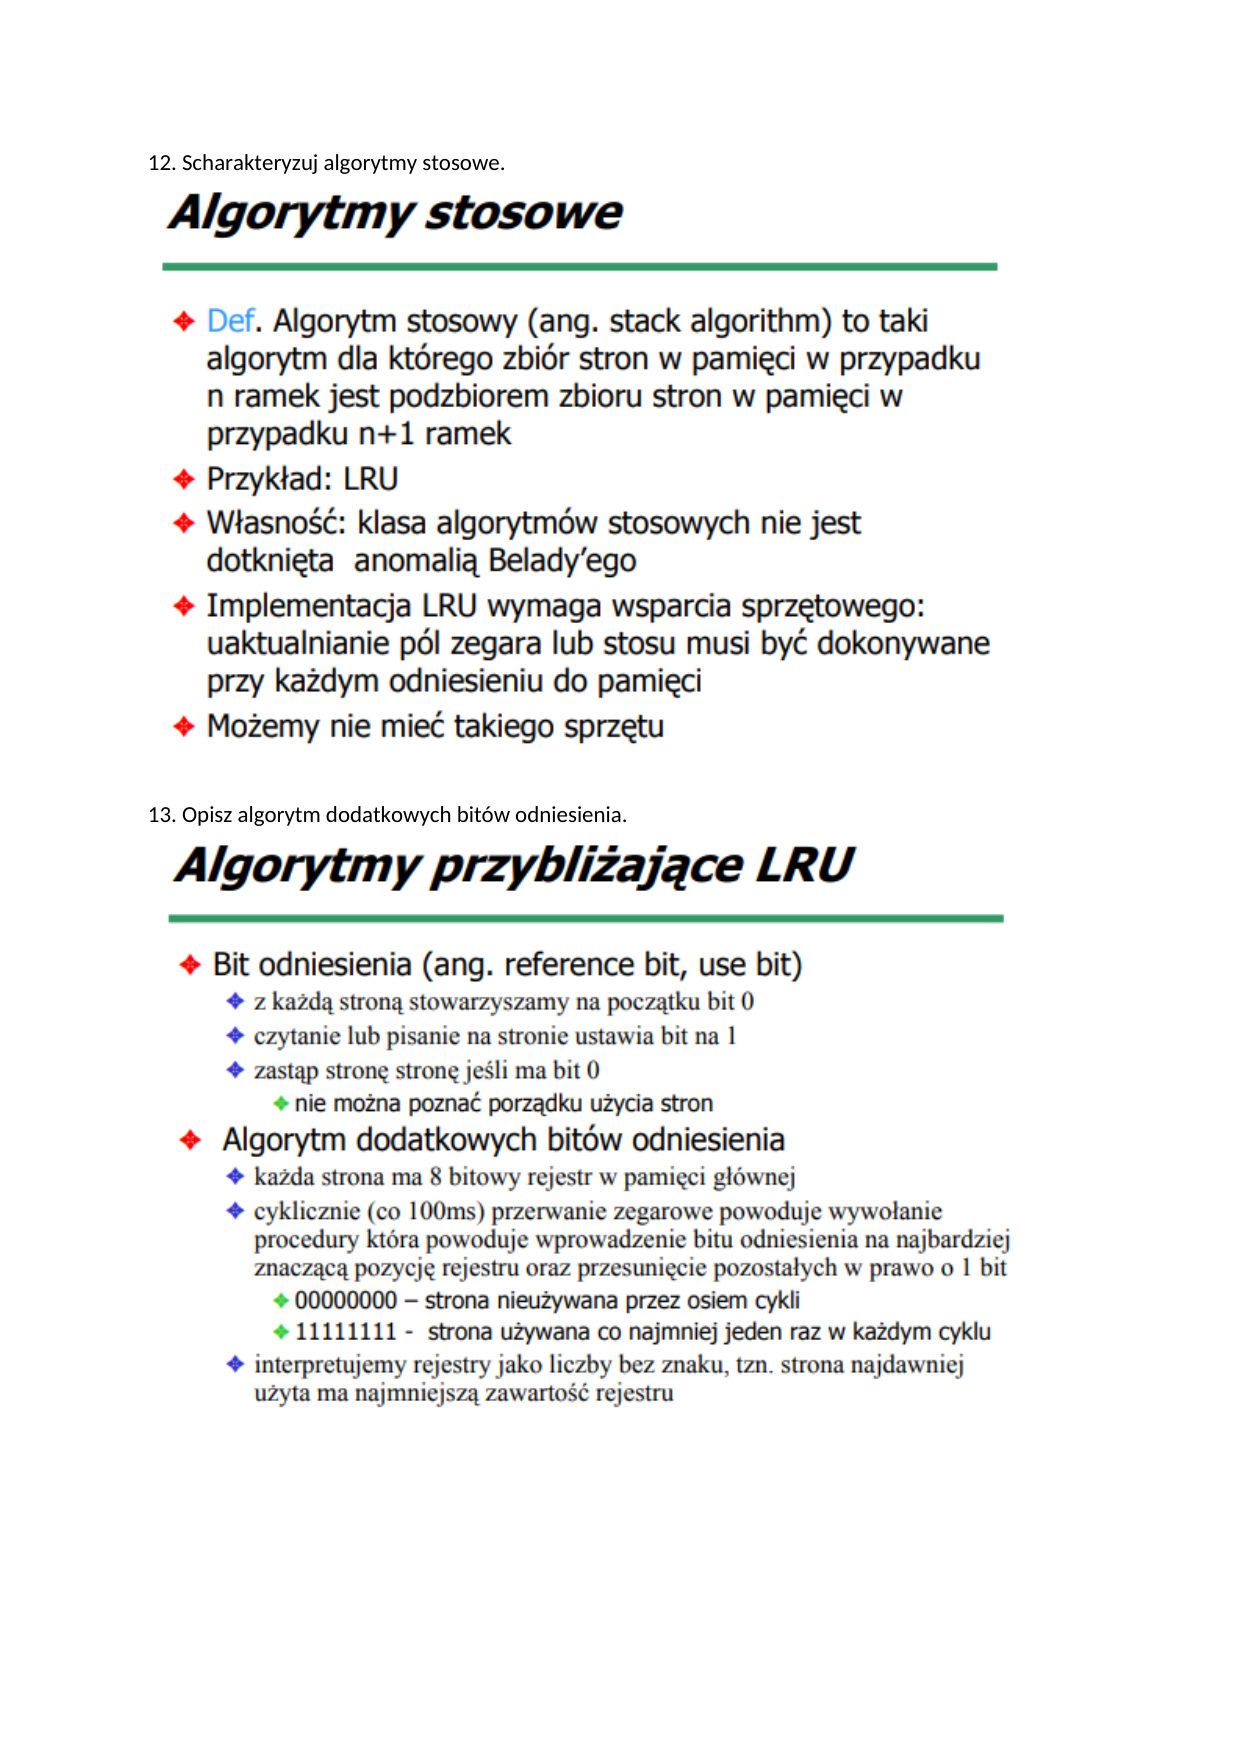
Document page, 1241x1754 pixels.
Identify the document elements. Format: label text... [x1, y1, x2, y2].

picture [147, 177, 1037, 781]
picture [147, 830, 1037, 1437]
